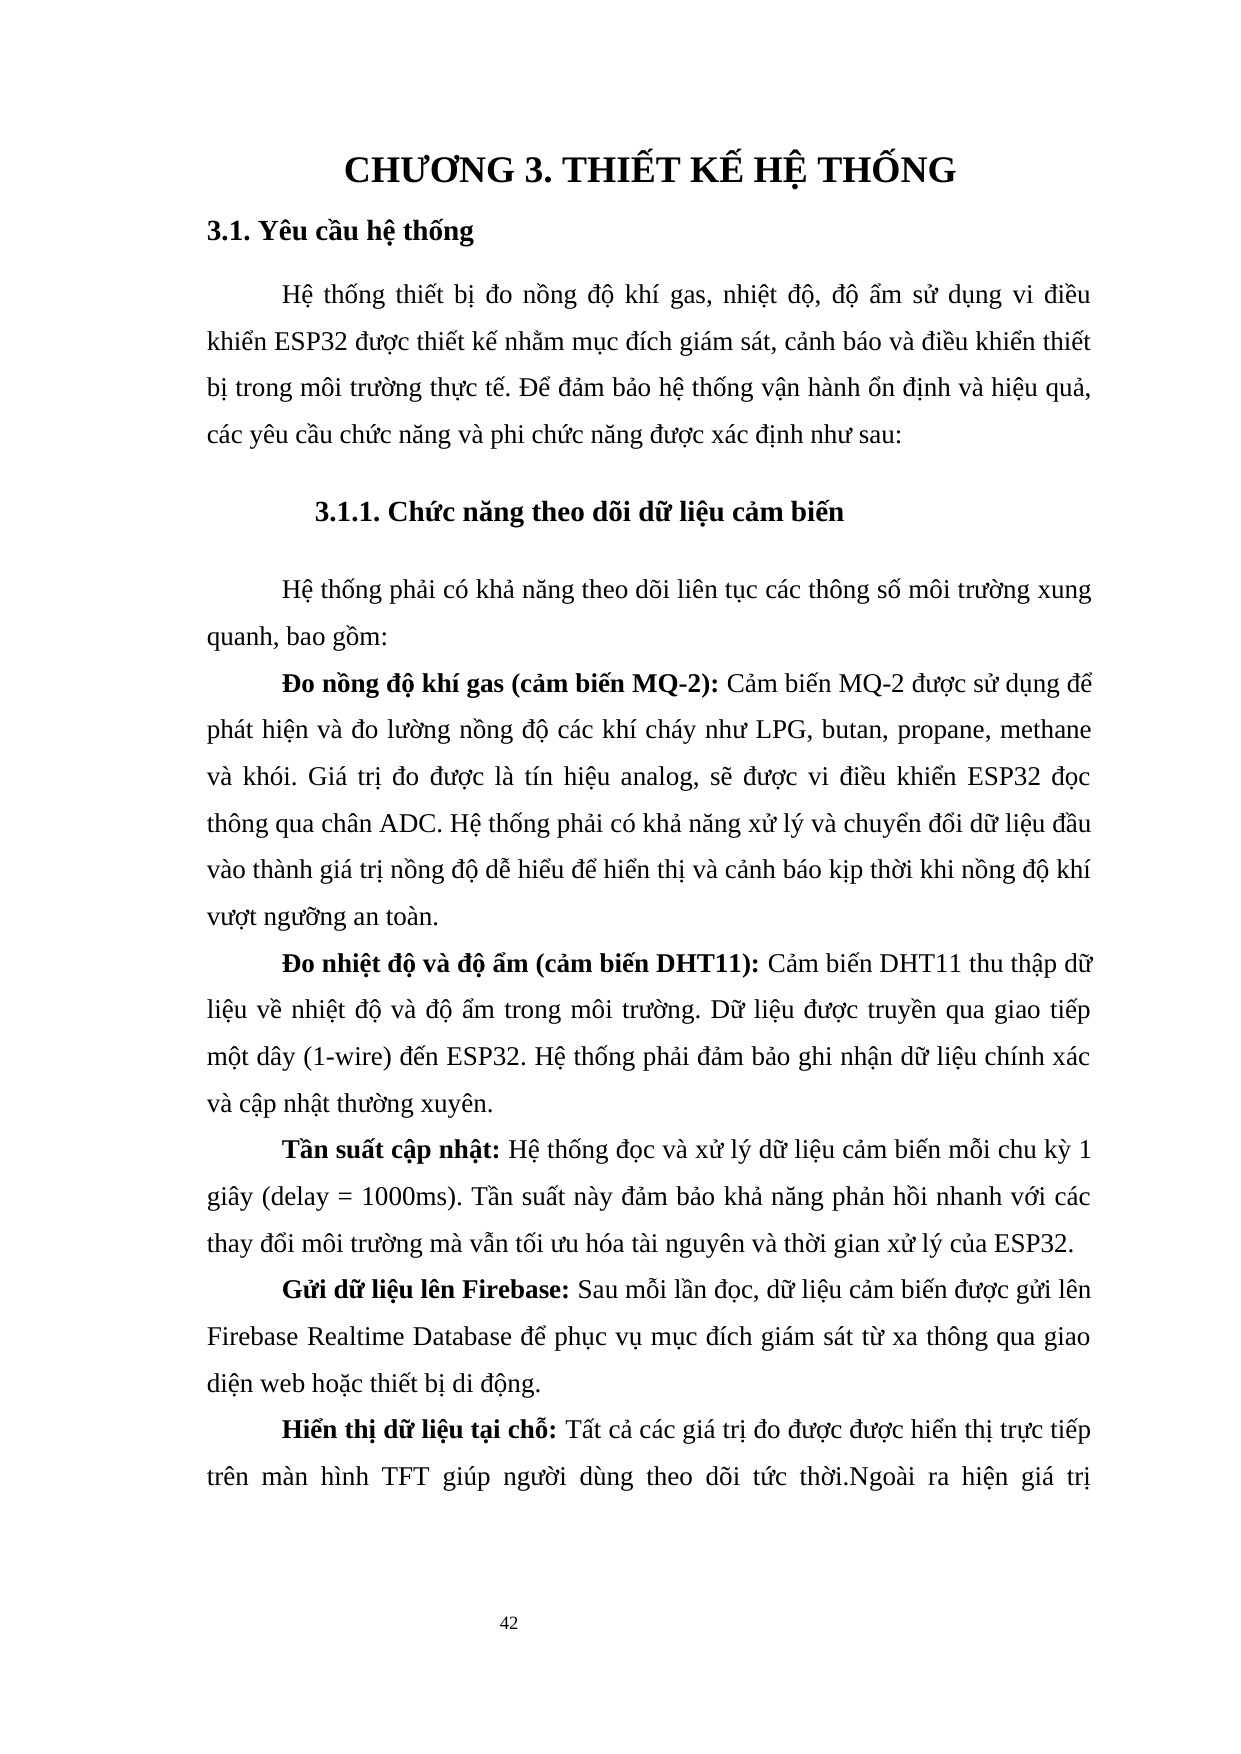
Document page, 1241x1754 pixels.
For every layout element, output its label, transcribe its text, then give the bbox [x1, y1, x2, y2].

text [207, 573, 1093, 1491]
text Hệ thống thiết bị đo nồng độ khí gas, nhiệt độ, độ ẩm sử dụng vi điều khiển ESP32 được thiết kế nhằm mục đích giám sát, cảnh báo và điều khiển thiết bị trong môi trường thực tế. Để đảm bảo hệ thống vận hành ổn định và hiệu quả, các yêu cầu chức năng và phi chức năng được xác định như sau: [207, 278, 1093, 449]
subtitle 3.1. Yêu cầu hệ thống [207, 213, 1092, 246]
subtitle 3.1.1. Chức năng theo dõi dữ liệu cảm biến [314, 494, 1092, 527]
subtitle CHƯƠNG 3. THIẾT KẾ HỆ THỐNG [208, 148, 1092, 191]
